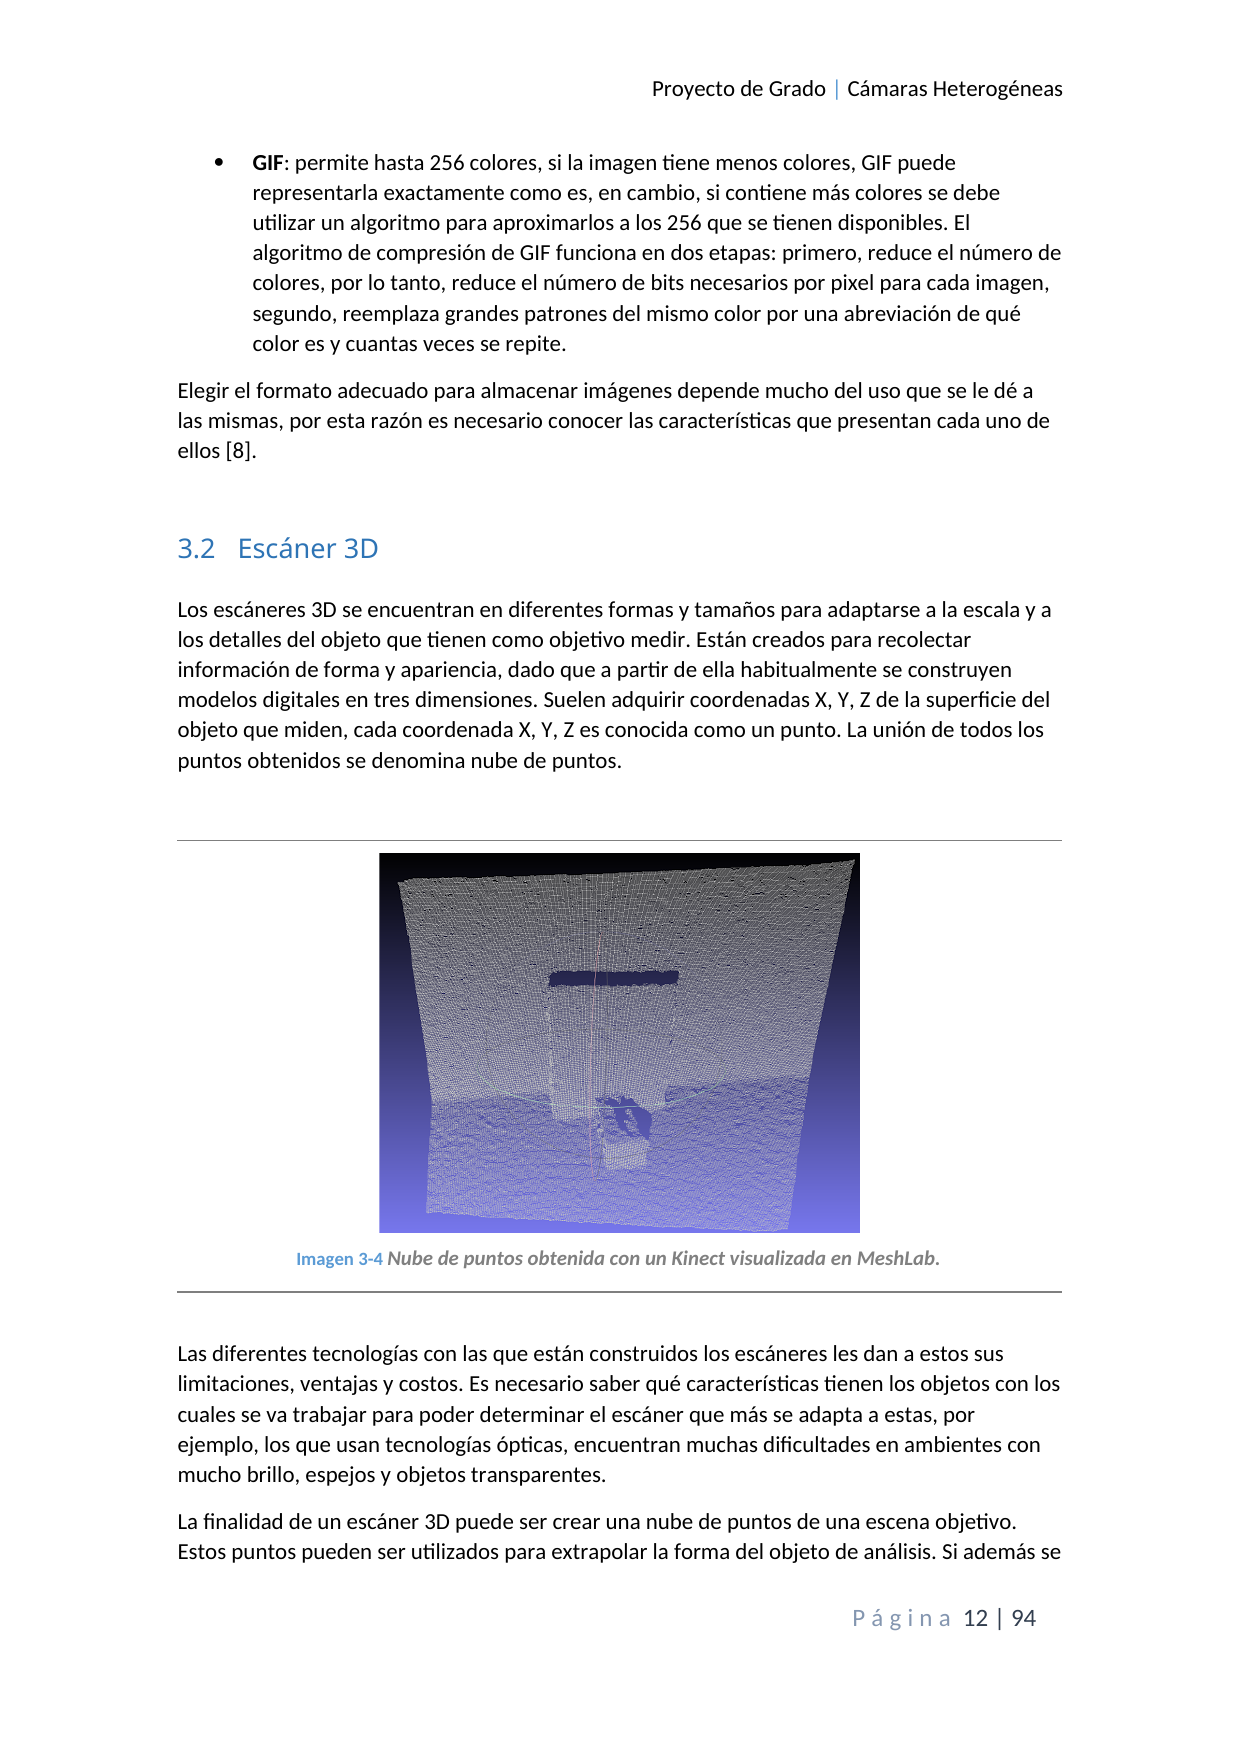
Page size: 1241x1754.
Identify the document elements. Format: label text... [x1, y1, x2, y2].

text Elegir el formato adecuado para almacenar imágenes depende mucho del uso que se le dé a las mismas, por esta razón es necesario conocer las características que presentan cada uno de ellos . [177, 376, 1063, 464]
subtitle Escáner 3D [177, 530, 1063, 567]
text Los escáneres 3D se encuentran en diferentes formas y tamaños para adaptarse a la escala y a los detalles del objeto que tienen como objetivo medir. Están creados para recolectar información de forma y apariencia, dado que a partir de ella habitualmente se construyen modelos digitales en tres dimensiones. Suelen adquirir coordenadas X, Y, Z de la superficie del objeto que miden, cada coordenada X, Y, Z es conocida como un punto. La unión de todos los puntos obtenidos se denomina nube de puntos. [177, 595, 1063, 774]
picture [379, 853, 860, 1233]
list GIF: permite hasta 256 colores, si la imagen tiene menos colores, GIF puede representarla exactamente como es, en cambio, si contiene más colores se debe utilizar un algoritmo para aproximarlos a los 256 que se tienen disponibles. El algoritmo de compresión de GIF funciona en dos etapas: primero, reduce el número de colores, por lo tanto, reduce el número de bits necesarios por pixel para cada imagen, segundo, reemplaza grandes patrones del mismo color por una abreviación de qué color es y cuantas veces se repite. [215, 148, 1063, 357]
text Las diferentes tecnologías con las que están construidos los escáneres dan a estos sus limitaciones, ventajas y costos. Es necesario saber qué características tienen los objetos con los cuales se va trabajar para poder determinar el escáner que más se adapta a estas, por ejemplo, los que usan tecnologías ópticas, encuentran muchas dificultades en ambientes con mucho brillo, espejos y objetos transparentes. [177, 1339, 1063, 1488]
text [177, 1507, 1063, 1565]
table_header Imagen 3-4 Nube de puntos obtenida con un Kinect visualizada en MeshLab. [177, 841, 1062, 1291]
